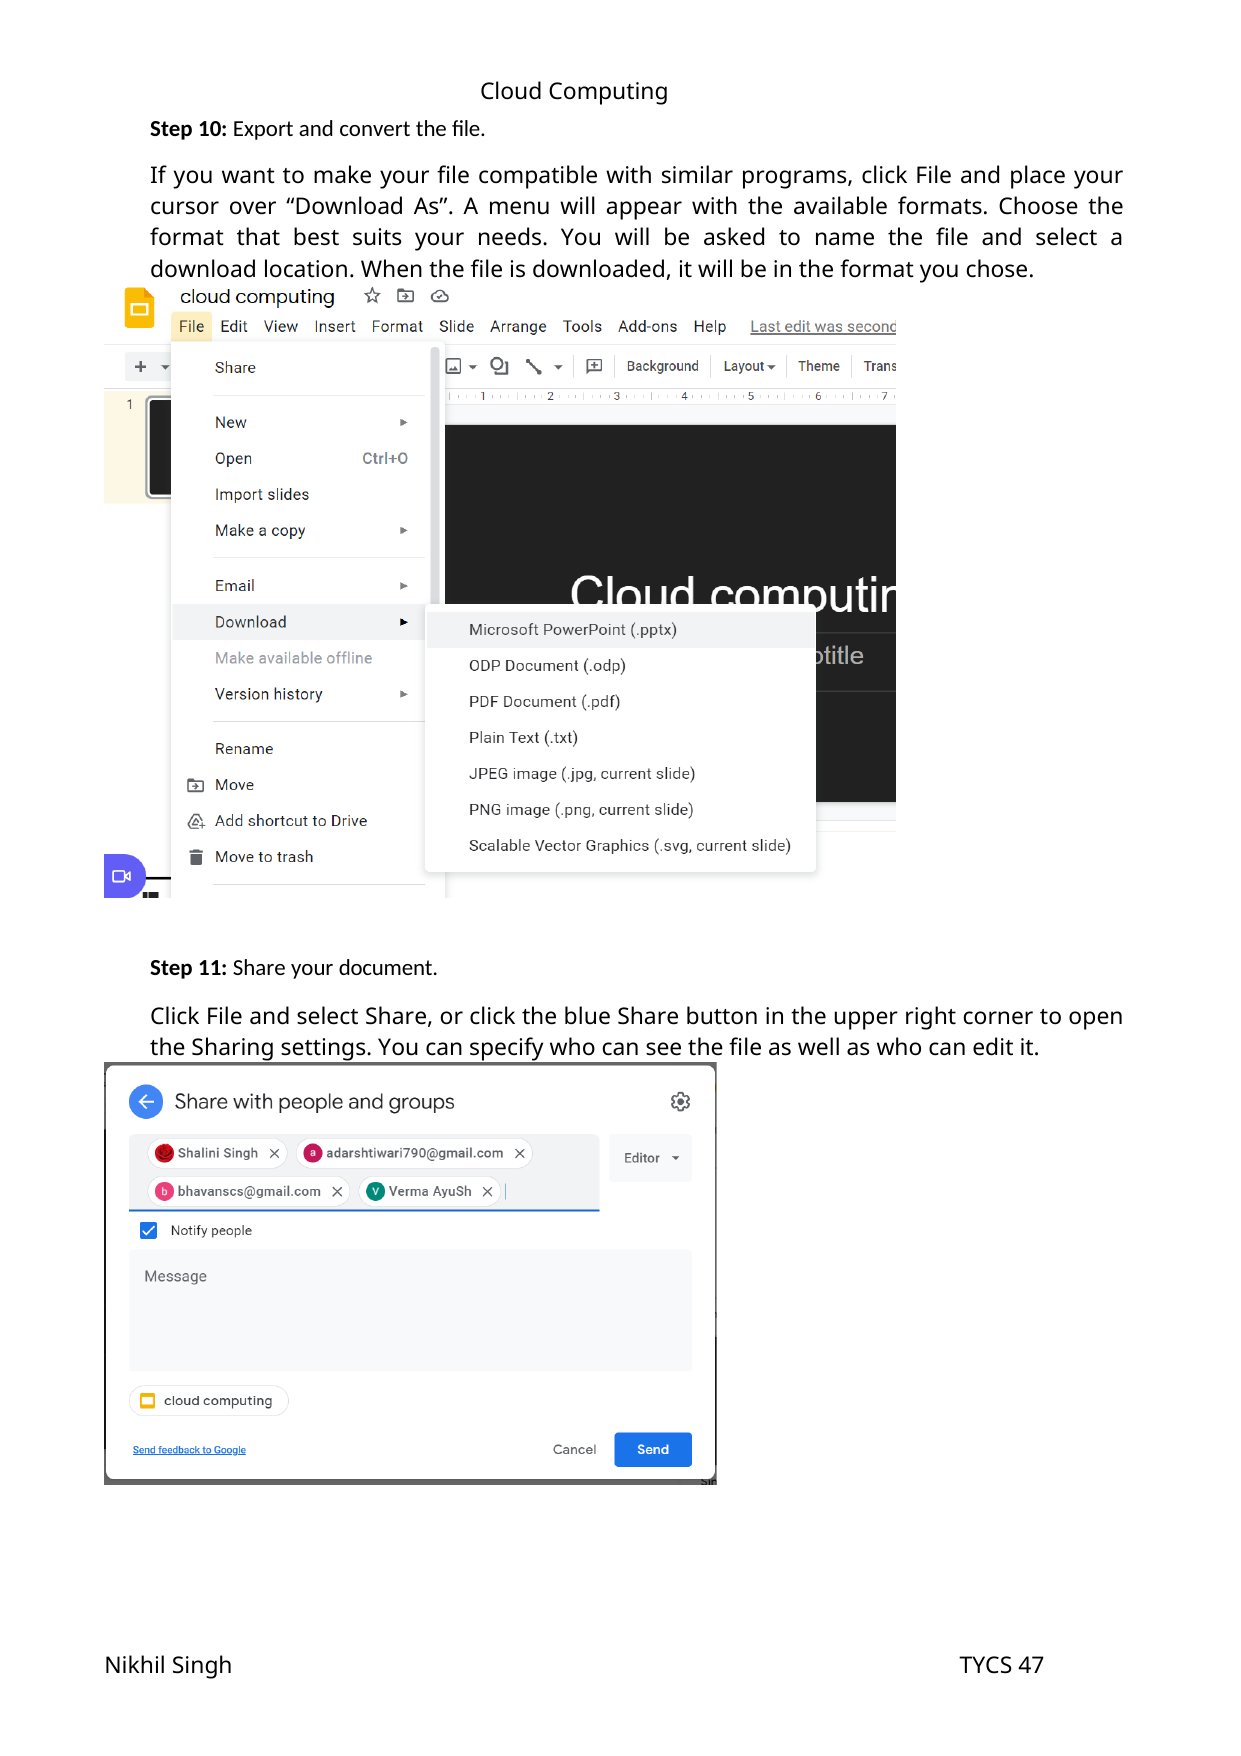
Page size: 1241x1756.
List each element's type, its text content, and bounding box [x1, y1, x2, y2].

text If you want to make your file compatible with similar programs, click File and place your cursor over “Download As”. A menu will appear with the available formats. Choose the format that best suits your needs. You will be asked to name the file and select a download location. When the file is downloaded, it will be in the format you chose. [150, 159, 1125, 284]
picture [104, 284, 896, 898]
picture [104, 1062, 717, 1485]
text Step 11: Share your document. [150, 953, 1240, 981]
text Step 10: Export and convert the file. [150, 116, 1240, 142]
text Click File and select Share, or click the blue Share button in the upper right corner to open the Sharing settings. You can specify who can see the file as well as who can edit it. [150, 1000, 1124, 1062]
